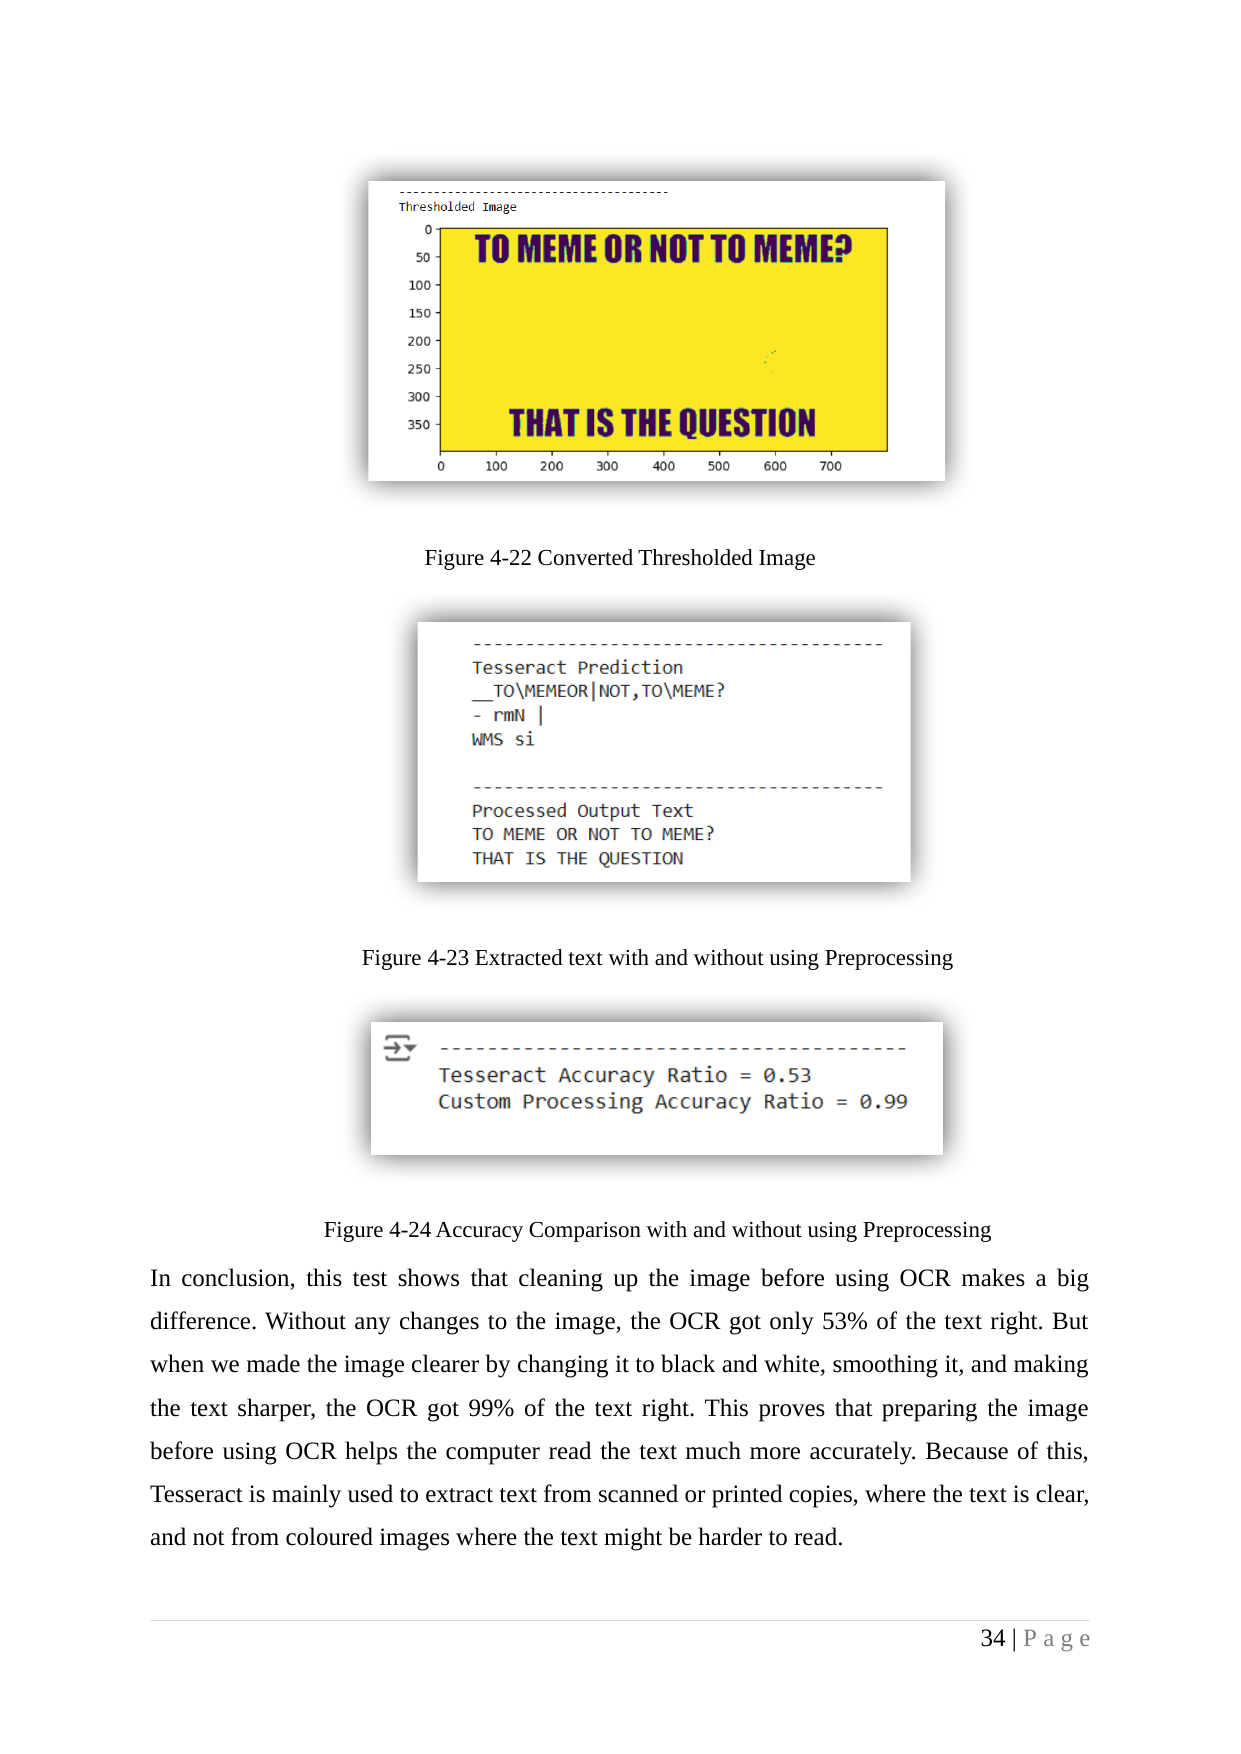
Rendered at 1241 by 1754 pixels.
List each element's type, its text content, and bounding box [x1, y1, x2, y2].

picture [368, 181, 946, 481]
text In conclusion, this test shows that cleaning up the image before using OCR makes a big difference. Without any changes to the image, the OCR got only 53% of the text right. But when we made the image clearer by changing it to black and white, smoothing it, and making the text sharper, the OCR got 99% of the text right. This proves that preparing the image before using OCR helps the computer read the text much more accurately. Because of this, Tesseract is mainly used to extract text from scanned or printed copies, where the text is clear, and not from coloured images where the text might be harder to read. [150, 1263, 1090, 1551]
picture [371, 1022, 943, 1155]
picture [417, 622, 911, 882]
